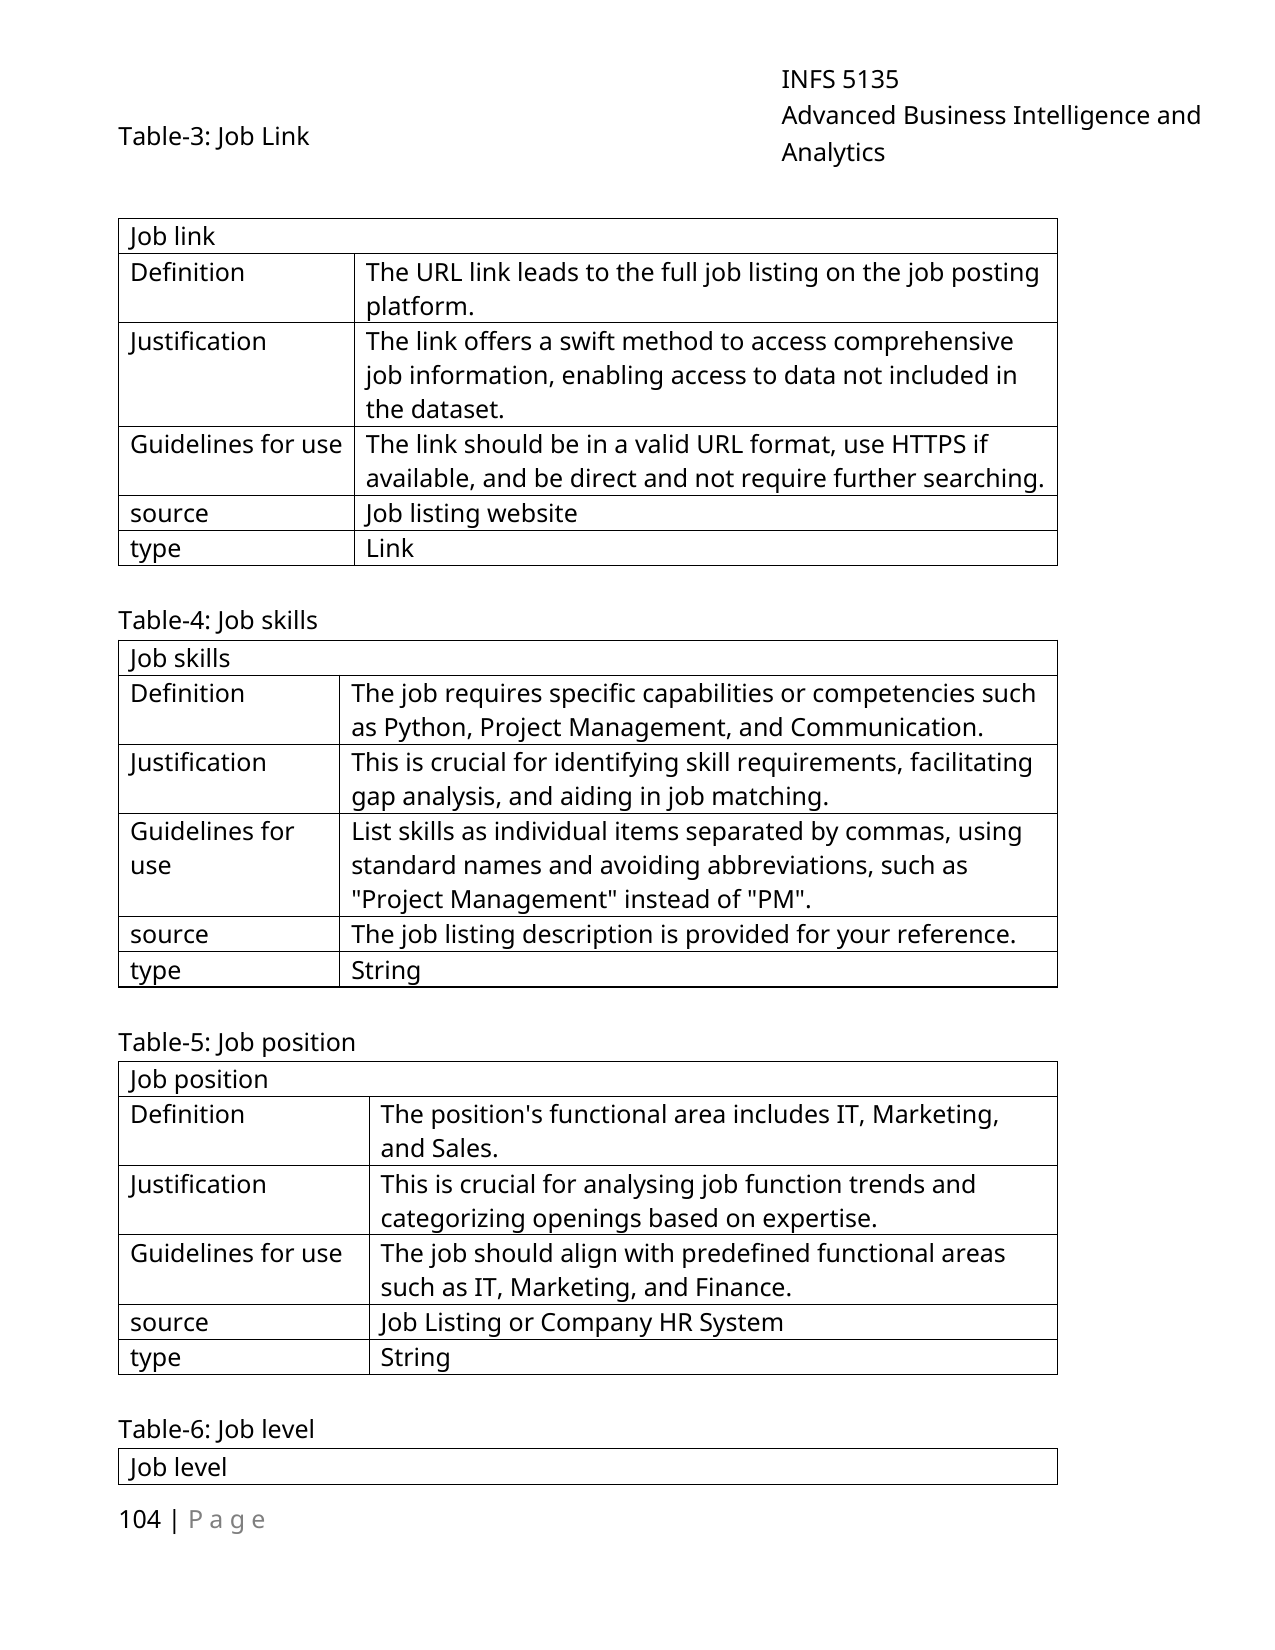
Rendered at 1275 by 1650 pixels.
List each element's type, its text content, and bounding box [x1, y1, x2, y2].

table_cell type [119, 531, 354, 565]
table_cell source [119, 1305, 369, 1339]
table_header Job position [119, 1062, 1057, 1096]
table_cell String [340, 952, 1057, 986]
text Table-3: Job Link [118, 118, 1157, 152]
table_cell The job listing description is provided for your reference. [340, 917, 1057, 951]
table_cell The URL link leads to the full job listing on the job posting platform. [355, 254, 1057, 322]
text Table-5: Job position [118, 1024, 1157, 1058]
table_cell Definition [119, 1097, 369, 1165]
table_cell source [119, 917, 339, 951]
table_cell The job requires specific capabilities or competencies such as Python, Project Management, and Communication. [340, 676, 1057, 744]
table_cell Guidelines for use [119, 427, 354, 495]
table_cell This is crucial for identifying skill requirements, facilitating gap analysis, and aiding in job matching. [340, 745, 1057, 813]
table_cell This is crucial for analysing job function trends and categorizing openings based on expertise. [370, 1166, 1057, 1234]
table_cell type [119, 1340, 369, 1374]
table_header Job link [119, 219, 1057, 253]
table_cell The position's functional area includes IT, Marketing, and Sales. [370, 1097, 1057, 1165]
table_cell String [370, 1340, 1057, 1374]
table_cell Justification [119, 323, 354, 426]
table_cell Definition [119, 676, 339, 744]
table_cell The link offers a swift method to access comprehensive job information, enabling access to data not included in the dataset. [355, 323, 1057, 426]
table_cell The link should be in a valid URL format, use HTTPS if available, and be direct and not require further searching. [355, 427, 1057, 495]
table_cell Definition [119, 254, 354, 322]
table_cell List skills as individual items separated by commas, using standard names and avoiding abbreviations, such as "Project Management" instead of "PM". [340, 814, 1057, 916]
table_cell Justification [119, 1166, 369, 1234]
table_cell The job should align with predefined functional areas such as IT, Marketing, and Finance. [370, 1235, 1057, 1303]
table_cell Justification [119, 745, 339, 813]
table_cell Guidelines for use [119, 814, 339, 916]
table_cell Job listing website [355, 496, 1057, 530]
text Table-6: Job level [118, 1412, 1157, 1446]
table_header Job level [119, 1449, 1057, 1483]
table_header Job skills [119, 641, 1057, 674]
table_cell source [119, 496, 354, 530]
table_cell Link [355, 531, 1057, 565]
table_cell Job Listing or Company HR System [370, 1305, 1057, 1339]
table_cell Guidelines for use [119, 1235, 369, 1303]
table_cell type [119, 952, 339, 986]
text Table-4: Job skills [118, 603, 1157, 637]
